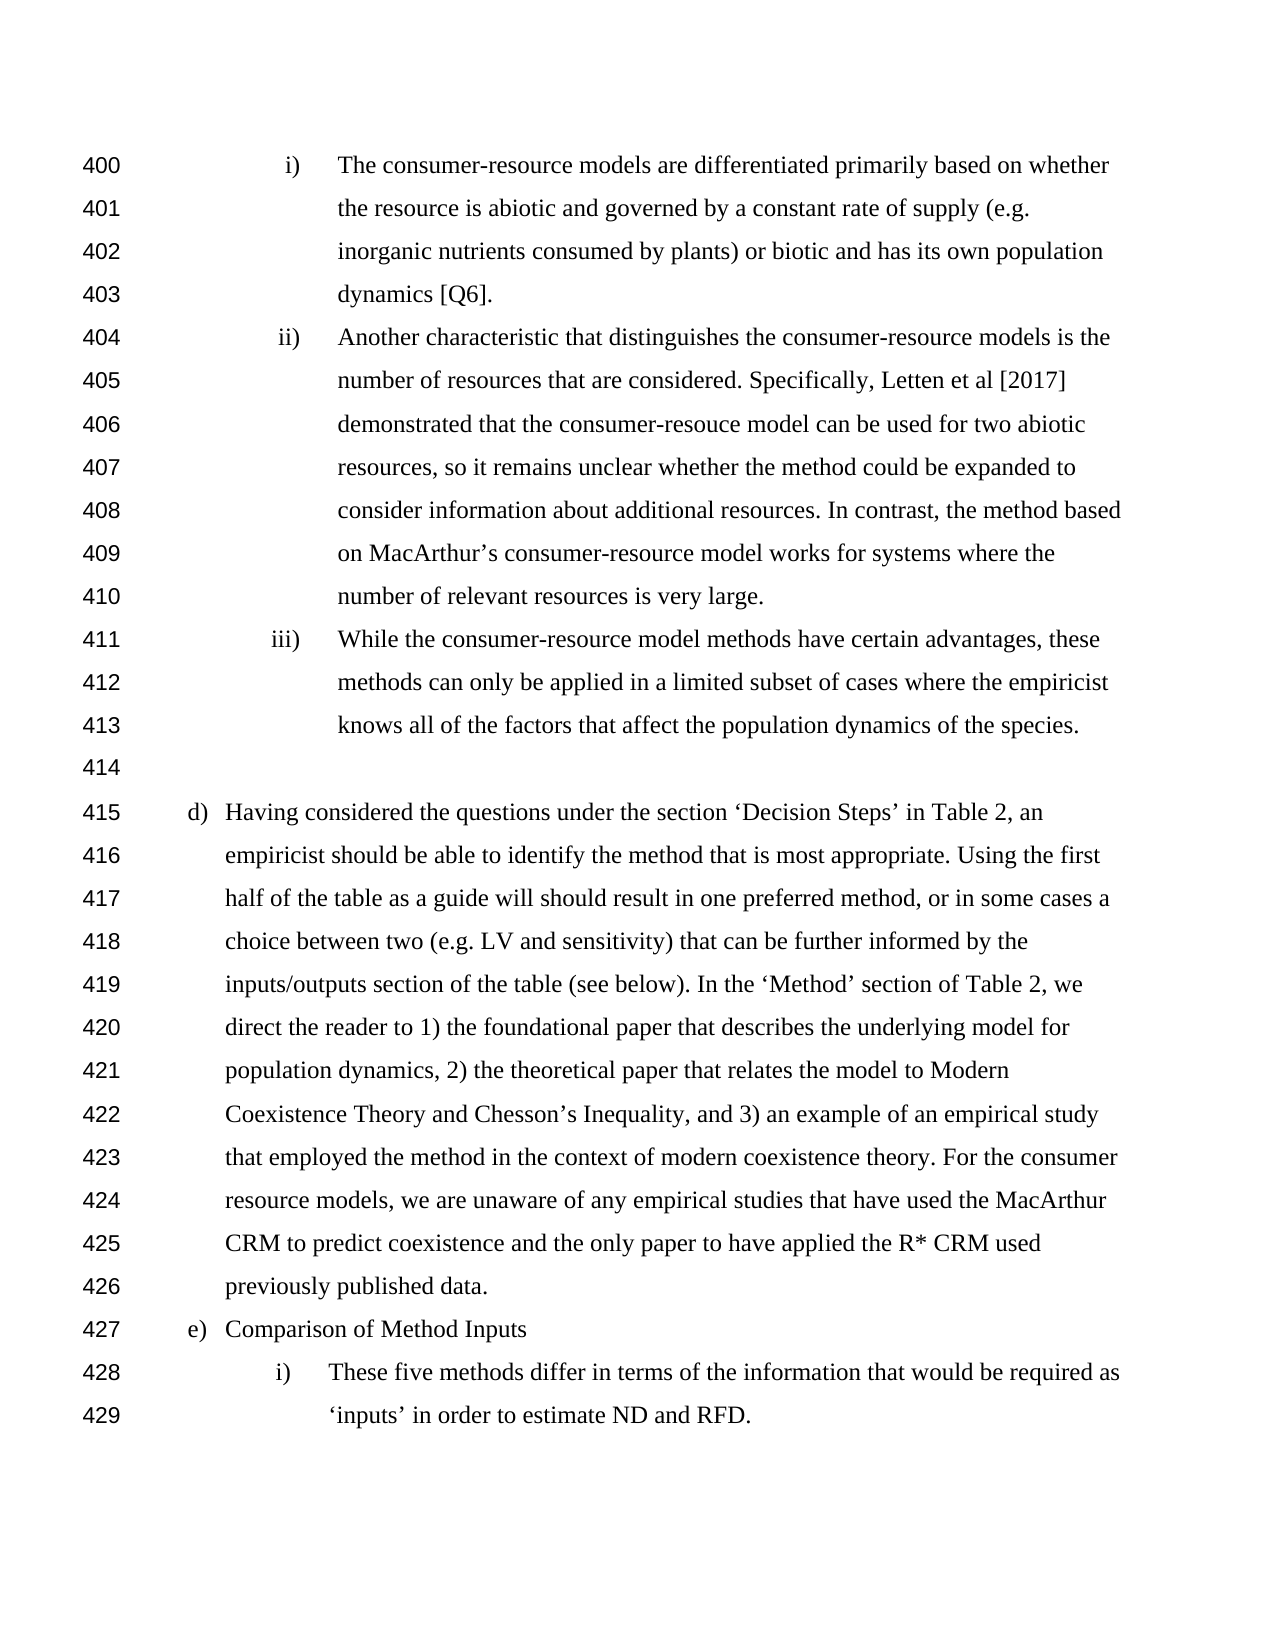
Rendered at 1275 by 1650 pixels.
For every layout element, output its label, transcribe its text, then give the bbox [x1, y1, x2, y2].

list While the consumer-resource model methods have certain advantages, these methods can only be applied in a limited subset of cases where the empiricist knows all of the factors that affect the population dynamics of the species. [300, 624, 1125, 739]
list These five methods differ in terms of the information that would be required as ‘inputs’ in order to estimate ND and RFD. [291, 1357, 1125, 1429]
list Another characteristic that distinguishes the consumer-resource models is the number of resources that are considered. Specifically, Letten et al [2017] demonstrated that the consumer-resouce model can be used for two abiotic resources, so it remains unclear whether the method could be expanded to consider information about additional resources. In contrast, the method based on MacArthur’s consumer-resource model works for systems where the number of relevant resources is very large. [300, 322, 1125, 610]
list Having considered the questions under the section ‘Decision Steps’ in Table 2, an empiricist should be able to identify the method that is most appropriate. Using the first half of the table as a guide will should result in one preferred method, or in some cases a choice between two (e.g. LV and sensitivity) that can be further informed by the inputs/outputs section of the table (see below). In the ‘Method’ section of Table 2, we direct the reader to 1) the foundational paper that describes the underlying model for population dynamics, 2) the theoretical paper that relates the model to Modern Coexistence Theory and Chesson’s Inequality, and 3) an example of an empirical study that employed the method in the context of modern coexistence theory. For the consumer resource models, we are unaware of any empirical studies that have used the MacArthur CRM to predict coexistence and the only paper to have applied the R* CRM used previously published data. [187, 797, 1125, 1300]
list The consumer-resource models are differentiated primarily based on whether the resource is abiotic and governed by a constant rate of supply (e.g. inorganic nutrients consumed by plants) or biotic and has its own population dynamics [Q6]. [300, 150, 1125, 308]
list Comparison of Method Inputs [187, 1314, 1125, 1343]
